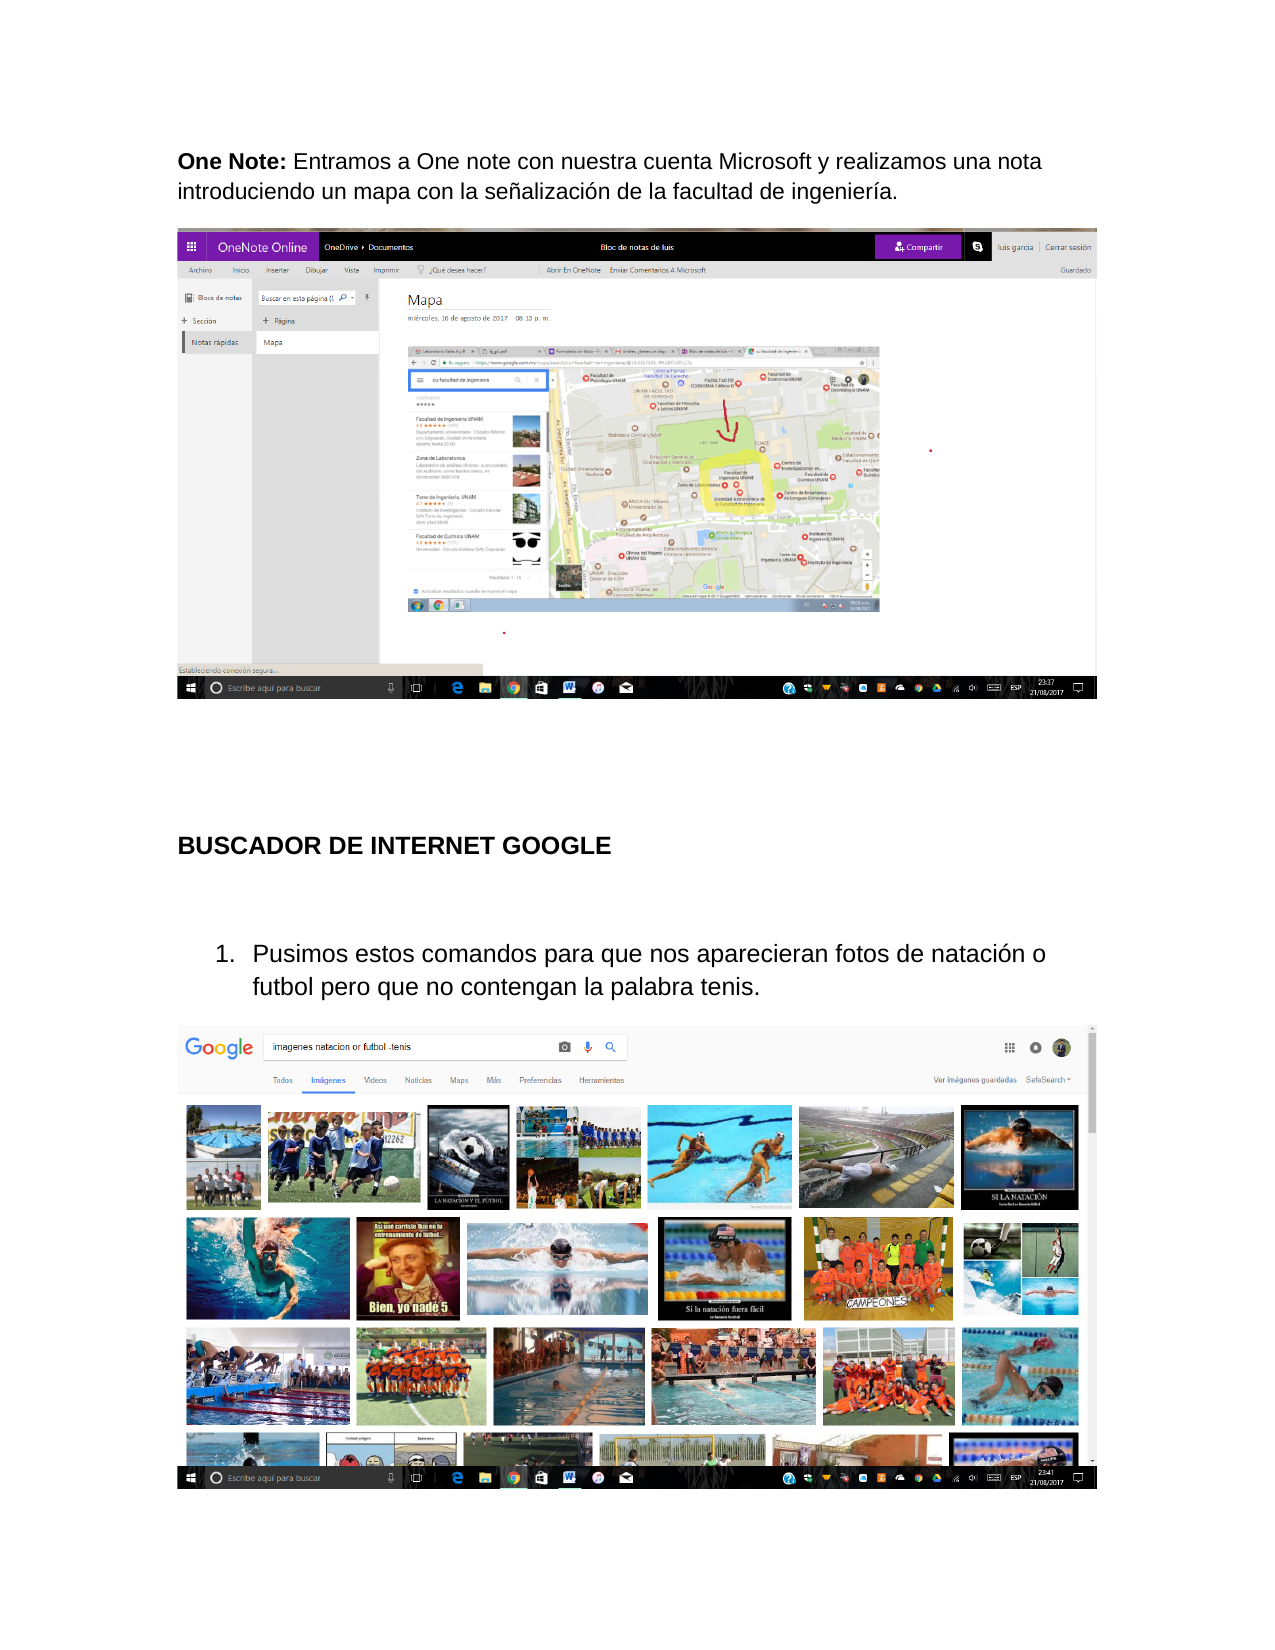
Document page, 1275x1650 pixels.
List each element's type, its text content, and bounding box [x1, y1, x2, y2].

picture [177, 1025, 1098, 1489]
picture [177, 228, 1098, 699]
text One Note: Entramos a One note con nuestra cuenta Microsoft y realizamos una nota introduciendo un mapa con la señalización de la facultad de ingeniería. [177, 148, 1098, 204]
text BUSCADOR DE INTERNET GOOGLE [177, 831, 1098, 859]
list Pusimos estos comandos para que nos aparecieran fotos de natación o futbol pero que no contengan la palabra tenis. [215, 938, 1098, 1000]
